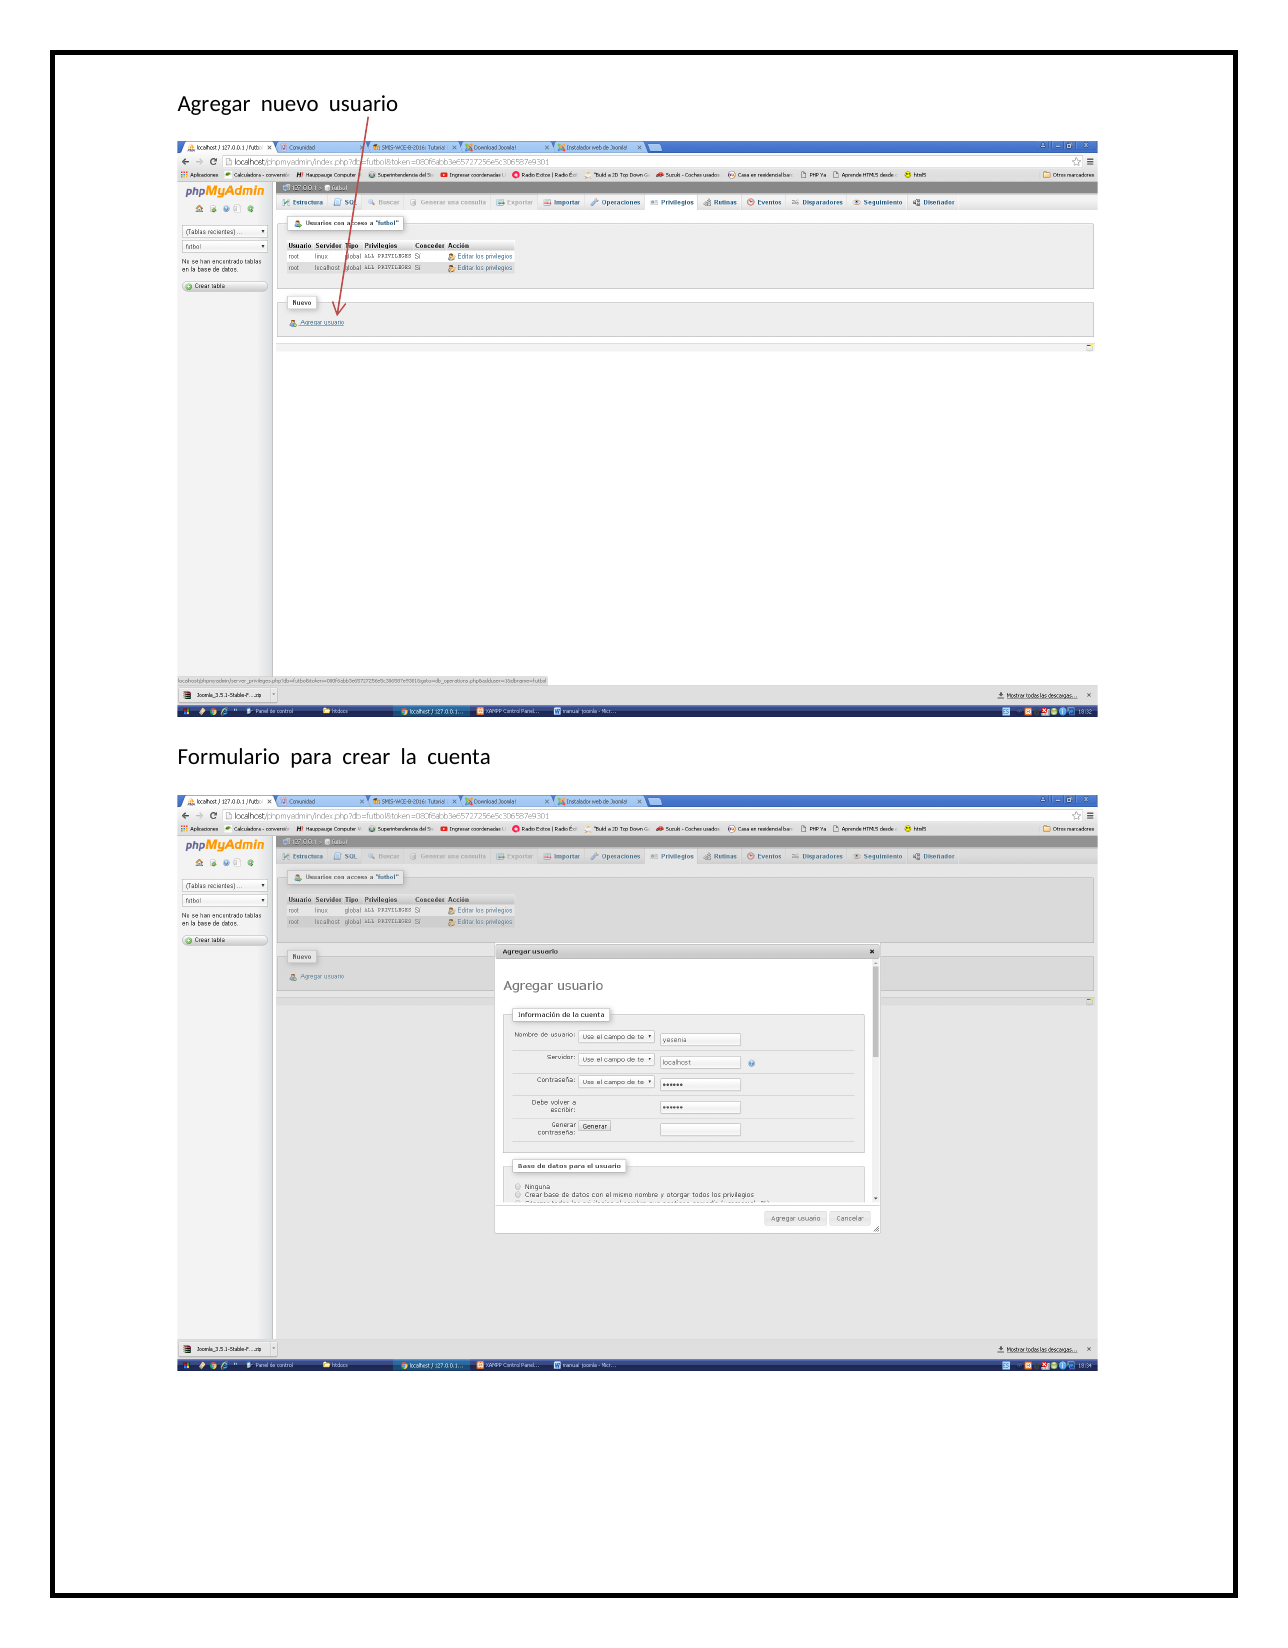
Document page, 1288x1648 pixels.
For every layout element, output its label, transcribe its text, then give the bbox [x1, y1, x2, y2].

text Agregar nuevo usuario [177, 89, 1110, 117]
picture [177, 141, 1098, 717]
text Formulario para crear la cuenta [177, 742, 1110, 770]
picture [177, 795, 1098, 1371]
